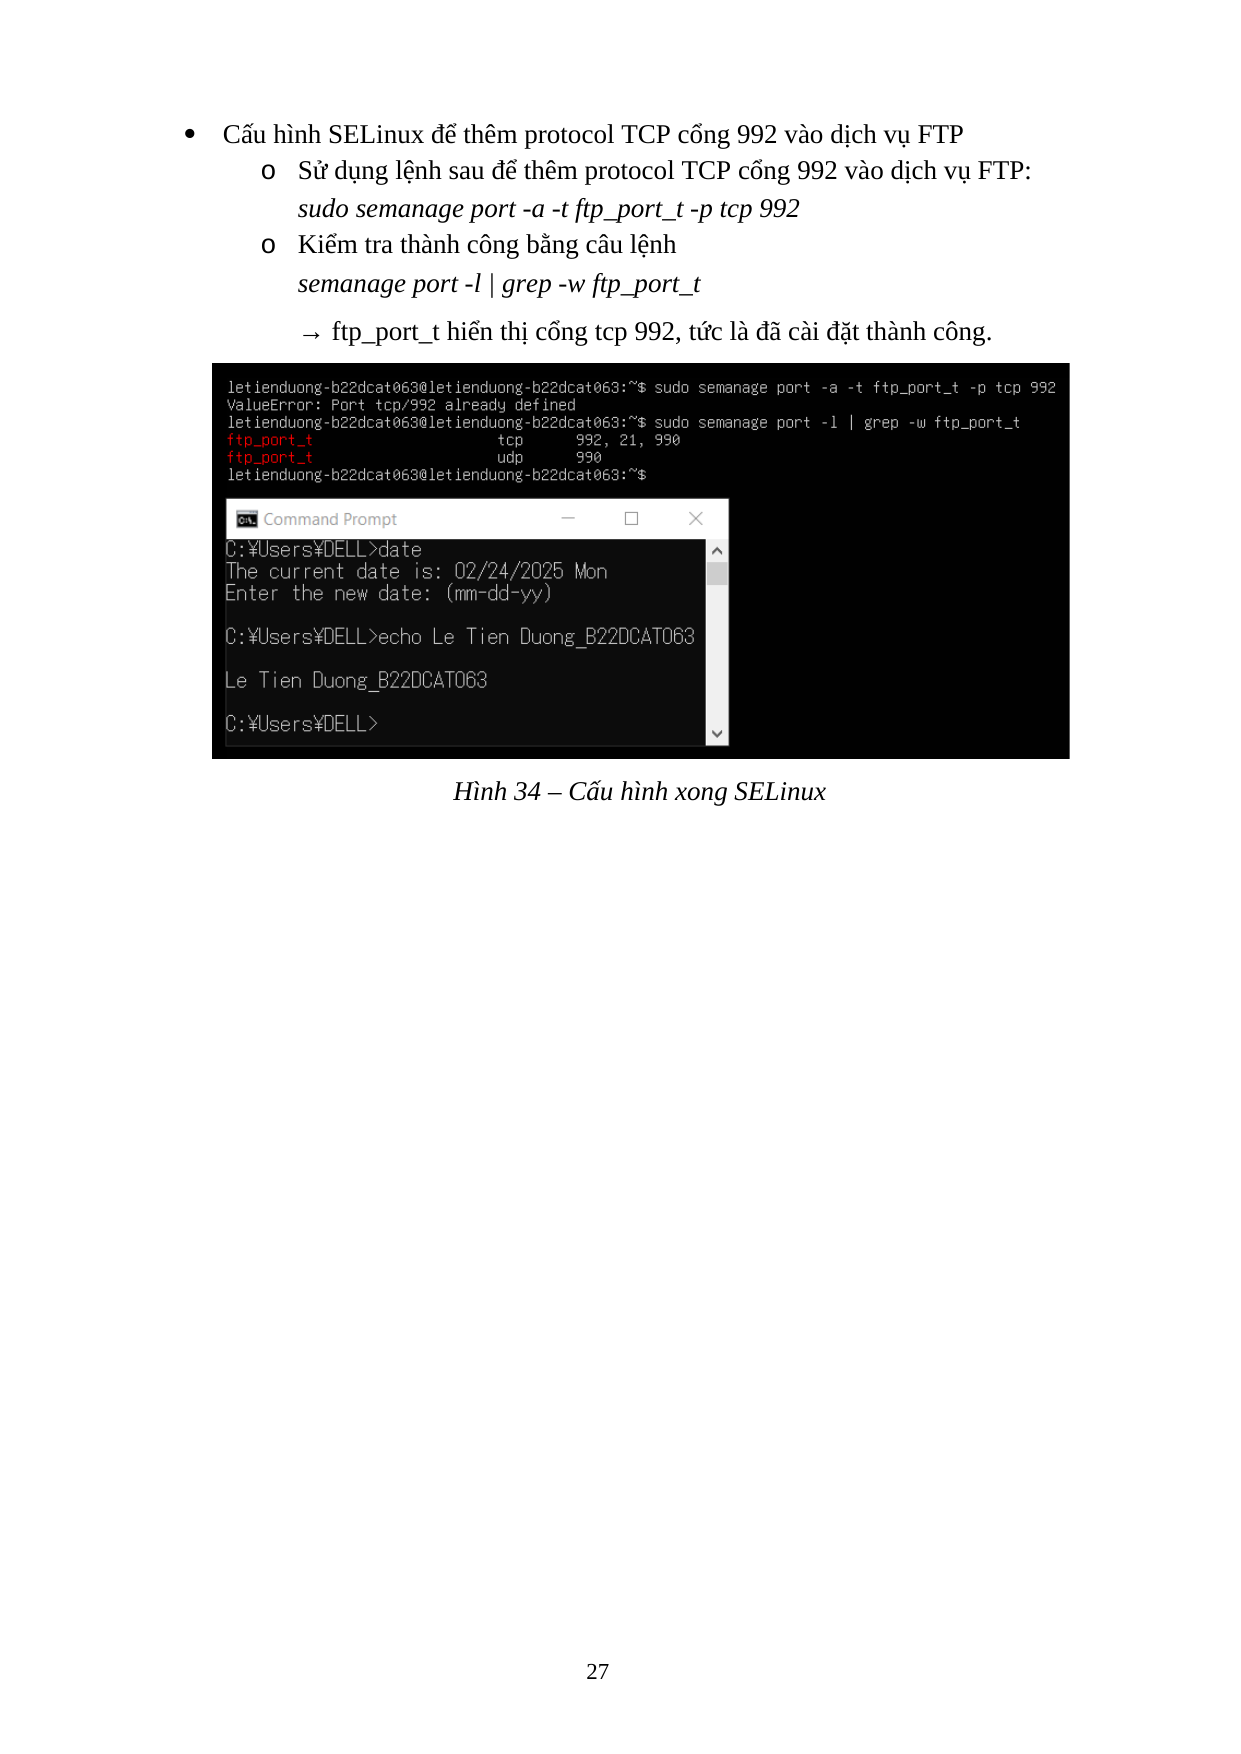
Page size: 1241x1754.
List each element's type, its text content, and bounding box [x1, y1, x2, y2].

list Cấu hình SELinux để thêm protocol TCP cổng 992 vào dịch vụ FTP [185, 118, 1134, 149]
picture [212, 363, 1070, 759]
text → ftp_port_t hiển thị cổng tcp 992, tức là đã cài đặt thành công. [148, 315, 1134, 346]
list Kiểm tra thành công bằng câu lệnh [260, 228, 1134, 262]
text – Cấu hình xong SELinux [148, 775, 1134, 807]
list semanage port -l | grep -w ftp_port_t [223, 267, 1134, 298]
list Sử dụng lệnh sau để thêm protocol TCP cổng 992 vào dịch vụ FTP: [260, 154, 1134, 187]
list sudo semanage port -a -t ftp_port_t -p tcp 992 [223, 192, 1134, 224]
